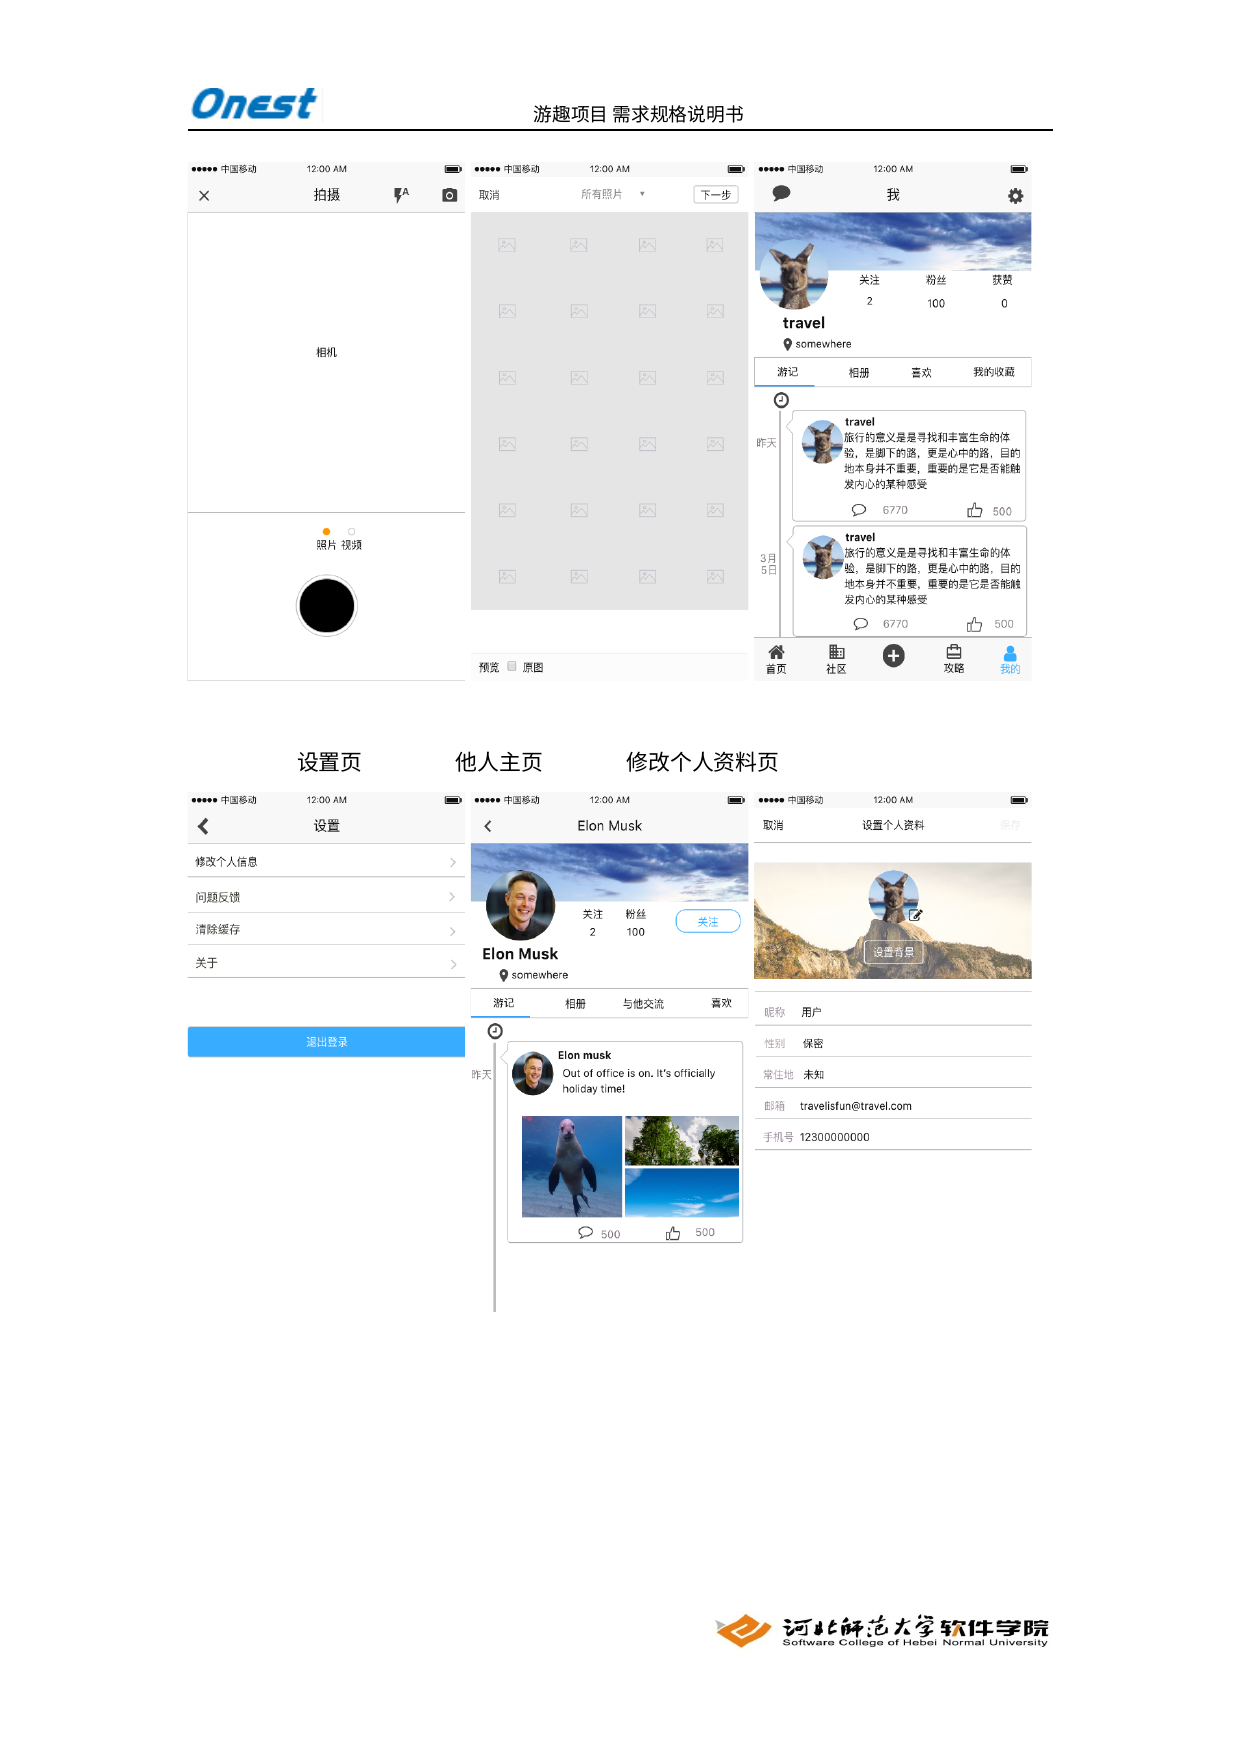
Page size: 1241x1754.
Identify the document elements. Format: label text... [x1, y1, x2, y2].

picture [754, 162, 1032, 681]
picture [470, 162, 749, 681]
picture [754, 792, 1032, 1312]
picture [187, 792, 465, 1312]
picture [710, 1611, 1053, 1651]
picture [187, 162, 465, 681]
picture [187, 88, 324, 122]
text 设置页 他人主页 修改个人资料页 [253, 744, 1053, 777]
picture [470, 792, 749, 1312]
